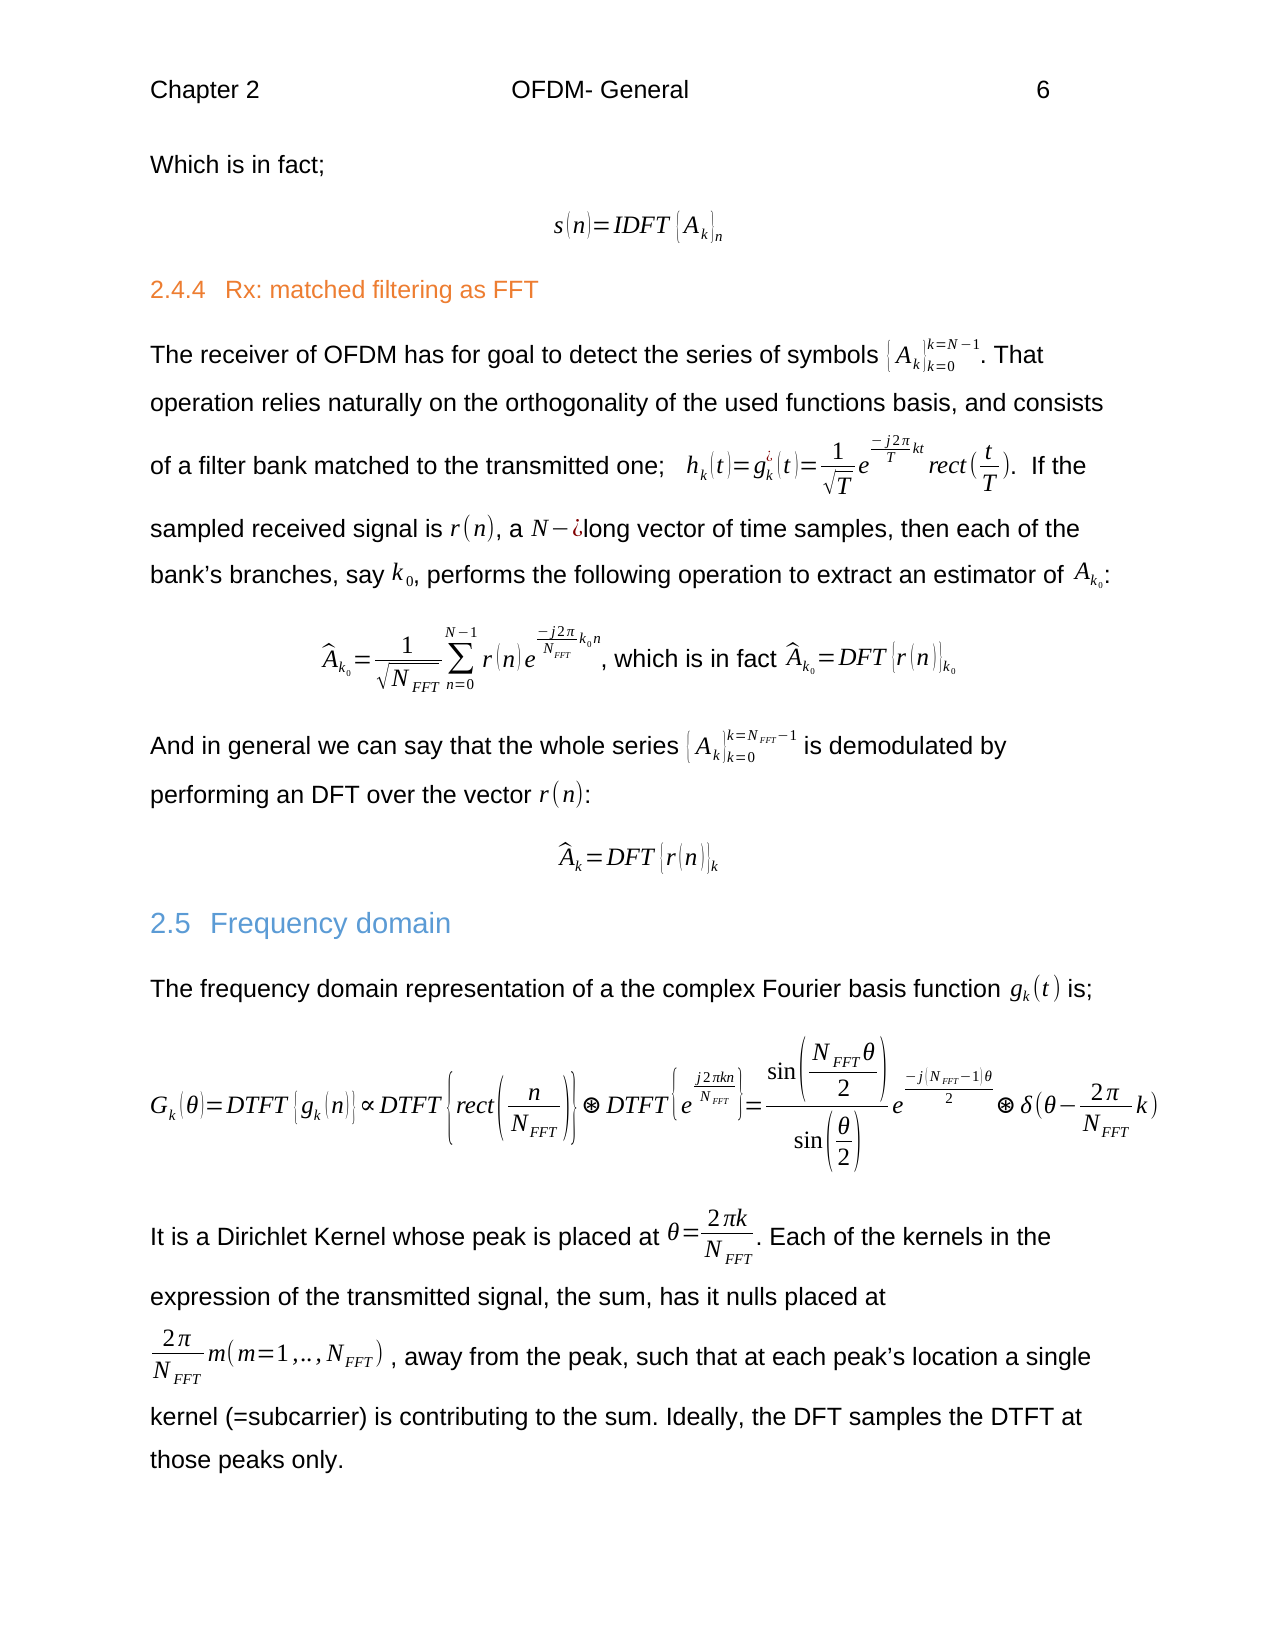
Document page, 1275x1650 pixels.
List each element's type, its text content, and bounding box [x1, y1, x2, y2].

text The frequency domain representation of a the complex Fourier basis function is; [150, 973, 1125, 1005]
subtitle Frequency domain [150, 906, 1125, 939]
text , which is in fact [150, 622, 1125, 695]
text Which is in fact; [150, 150, 1125, 179]
text It is a Dirichlet Kernel whose peak is placed at . Each of the kernels in the expression of the transmitted signal, the sum, has it nulls placed at , away from the peak, such that at each peak’s location a single kernel (=subcarrier) is contributing to the sum. Ideally, the DFT samples the DTFT at those peaks only. [150, 1205, 1125, 1474]
text The receiver of OFDM has for goal to detect the series of symbols . That operation relies naturally on the orthogonality of the used functions basis, and consists of a filter bank matched to the transmitted one; . If the sampled received signal is , a long vector of time samples, then each of the bank’s branches, say , performs the following operation to extract an estimator of : [150, 335, 1125, 591]
text And in general we can say that the whole series is demodulated by performing an DFT over the vector : [150, 726, 1125, 809]
subtitle Rx: matched filtering as FFT [150, 276, 1125, 304]
